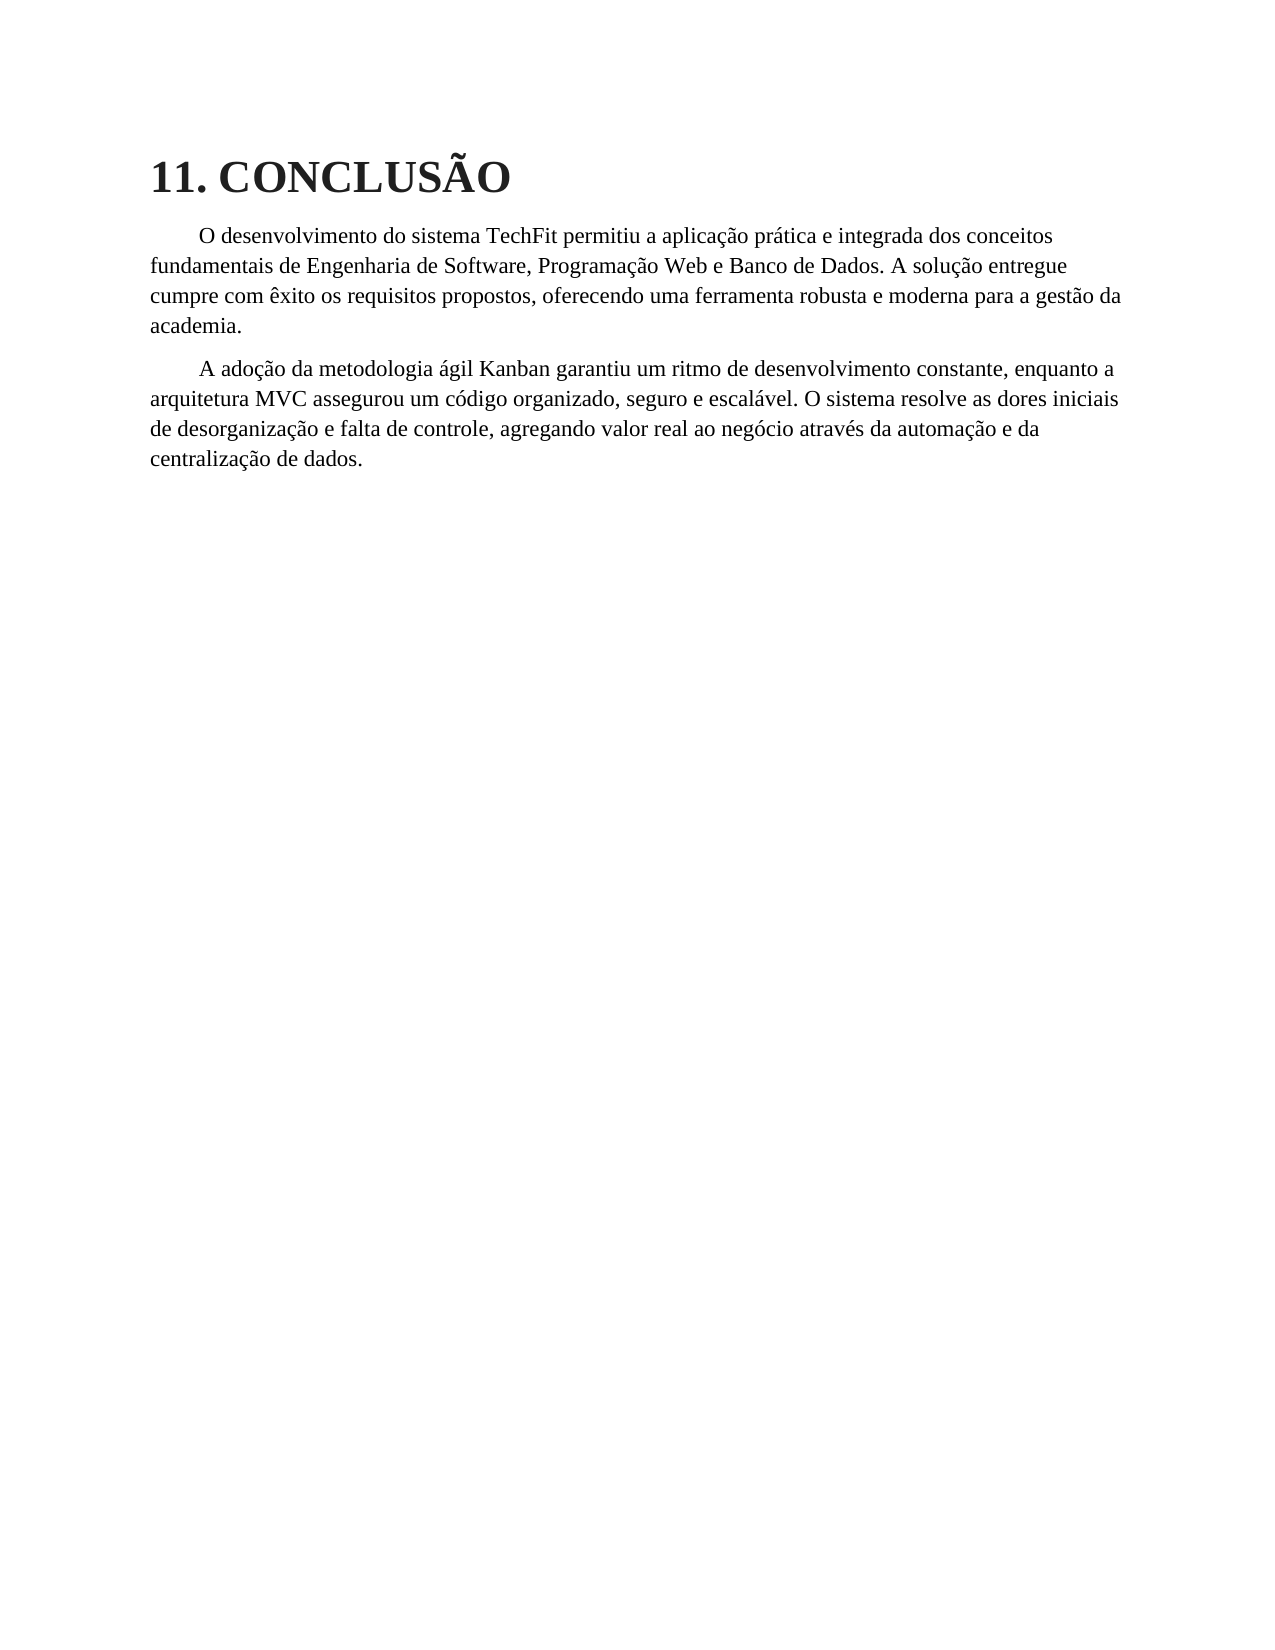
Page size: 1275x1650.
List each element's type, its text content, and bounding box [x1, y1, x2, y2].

text O desenvolvimento do sistema TechFit permitiu a aplicação prática e integrada dos conceitos fundamentais de Engenharia de Software, Programação Web e Banco de Dados. A solução entregue cumpre com êxito os requisitos propostos, oferecendo uma ferramenta robusta e moderna para a gestão da academia. [150, 222, 1125, 339]
subtitle 11. CONCLUSÃO [150, 150, 1125, 203]
text A adoção da metodologia ágil Kanban garantiu um ritmo de desenvolvimento constante, enquanto a arquitetura MVC assegurou um código organizado, seguro e escalável. O sistema resolve as dores iniciais de desorganização e falta de controle, agregando valor real ao negócio através da automação e da centralização de dados. [150, 355, 1125, 471]
